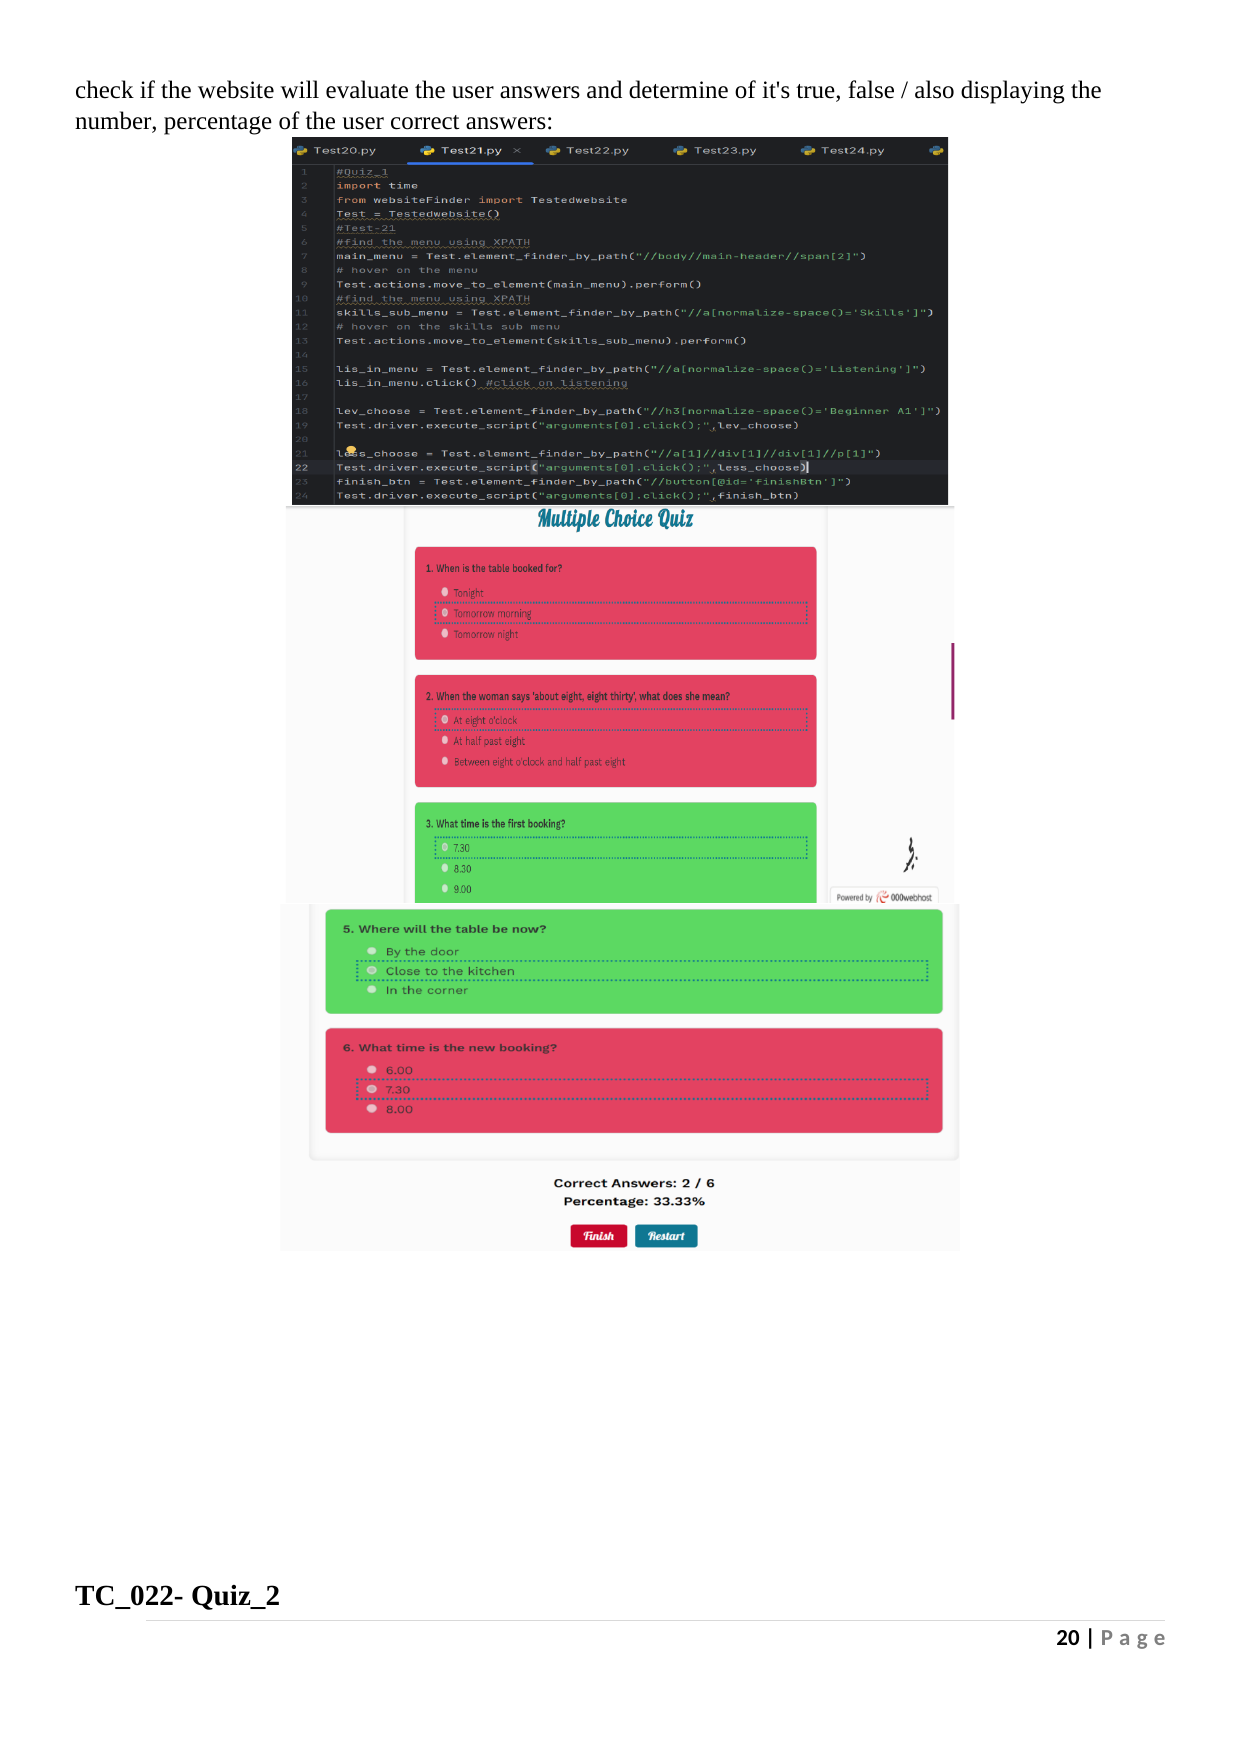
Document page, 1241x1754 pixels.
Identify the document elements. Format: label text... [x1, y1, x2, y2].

text check if the website will evaluate the user answers and determine of it's true, false / also displaying the [75, 75, 1165, 104]
text number, percentage of the user correct answers: [75, 106, 1165, 135]
text TC_022- Quiz_2 [75, 1578, 1165, 1611]
picture [285, 506, 955, 903]
picture [280, 904, 960, 1251]
picture [292, 137, 949, 505]
